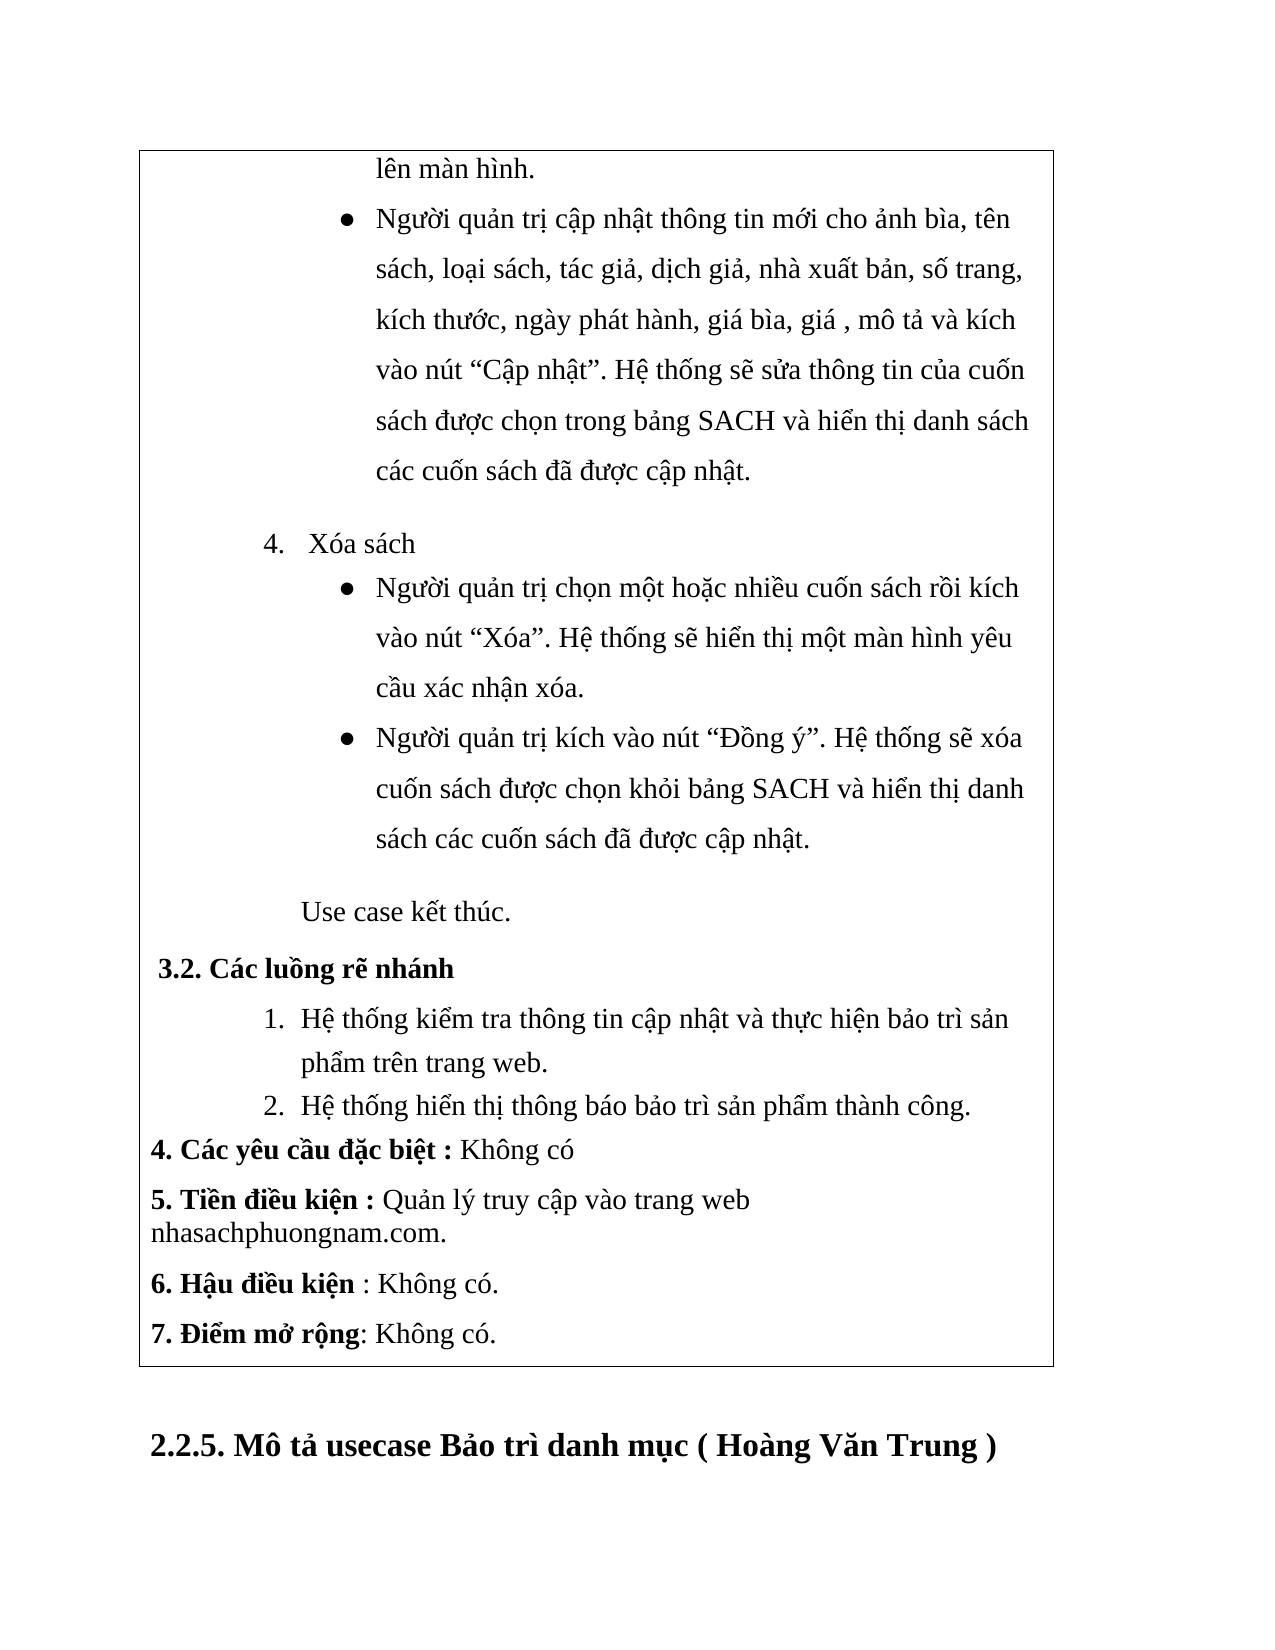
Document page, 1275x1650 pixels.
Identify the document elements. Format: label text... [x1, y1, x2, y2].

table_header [140, 151, 1053, 1366]
text 2.2.5. Mô tả usecase Bảo trì danh mục ( Hoàng Văn Trung ) [150, 1425, 1125, 1463]
